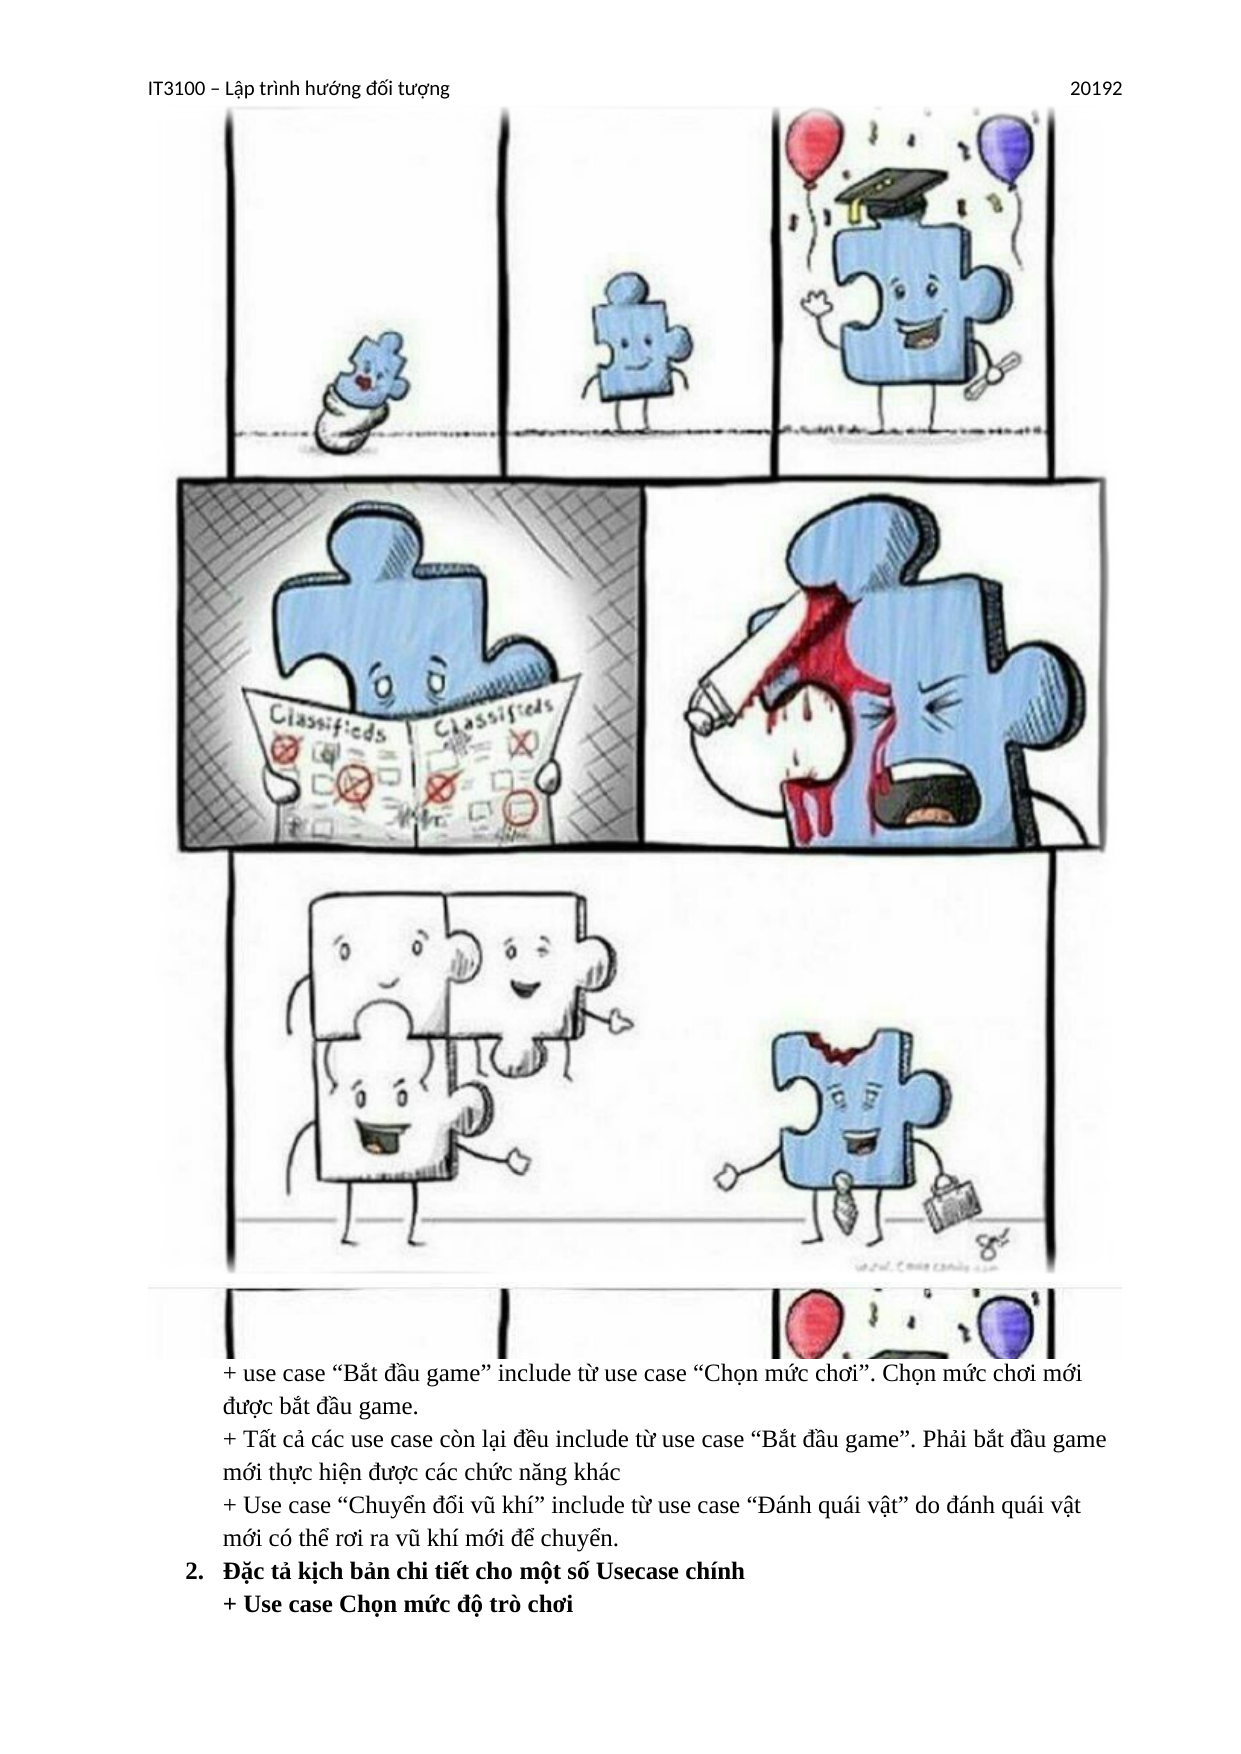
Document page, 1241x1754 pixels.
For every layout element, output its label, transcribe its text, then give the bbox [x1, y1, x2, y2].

list + Tất cả các use case còn lại đều include từ use case “Bắt đầu game”. Phải bắt đầu game mới thực hiện được các chức năng khác [223, 1424, 1122, 1486]
list + Use case “Chuyển đổi vũ khí” include từ use case “Đánh quái vật” do đánh quái vật mới có thể rơi ra vũ khí mới để chuyển. [223, 1490, 1122, 1552]
list + Use case Chọn mức độ trò chơi [223, 1589, 1122, 1618]
list Đặc tả kịch bản chi tiết cho một số Usecase chính [185, 1556, 1122, 1585]
list + use case “Bắt đầu game” include từ use case “Chọn mức chơi”. Chọn mức chơi mới được bắt đầu game. [223, 1359, 1122, 1420]
picture [147, 1282, 1123, 1359]
picture [177, 130, 1093, 1253]
